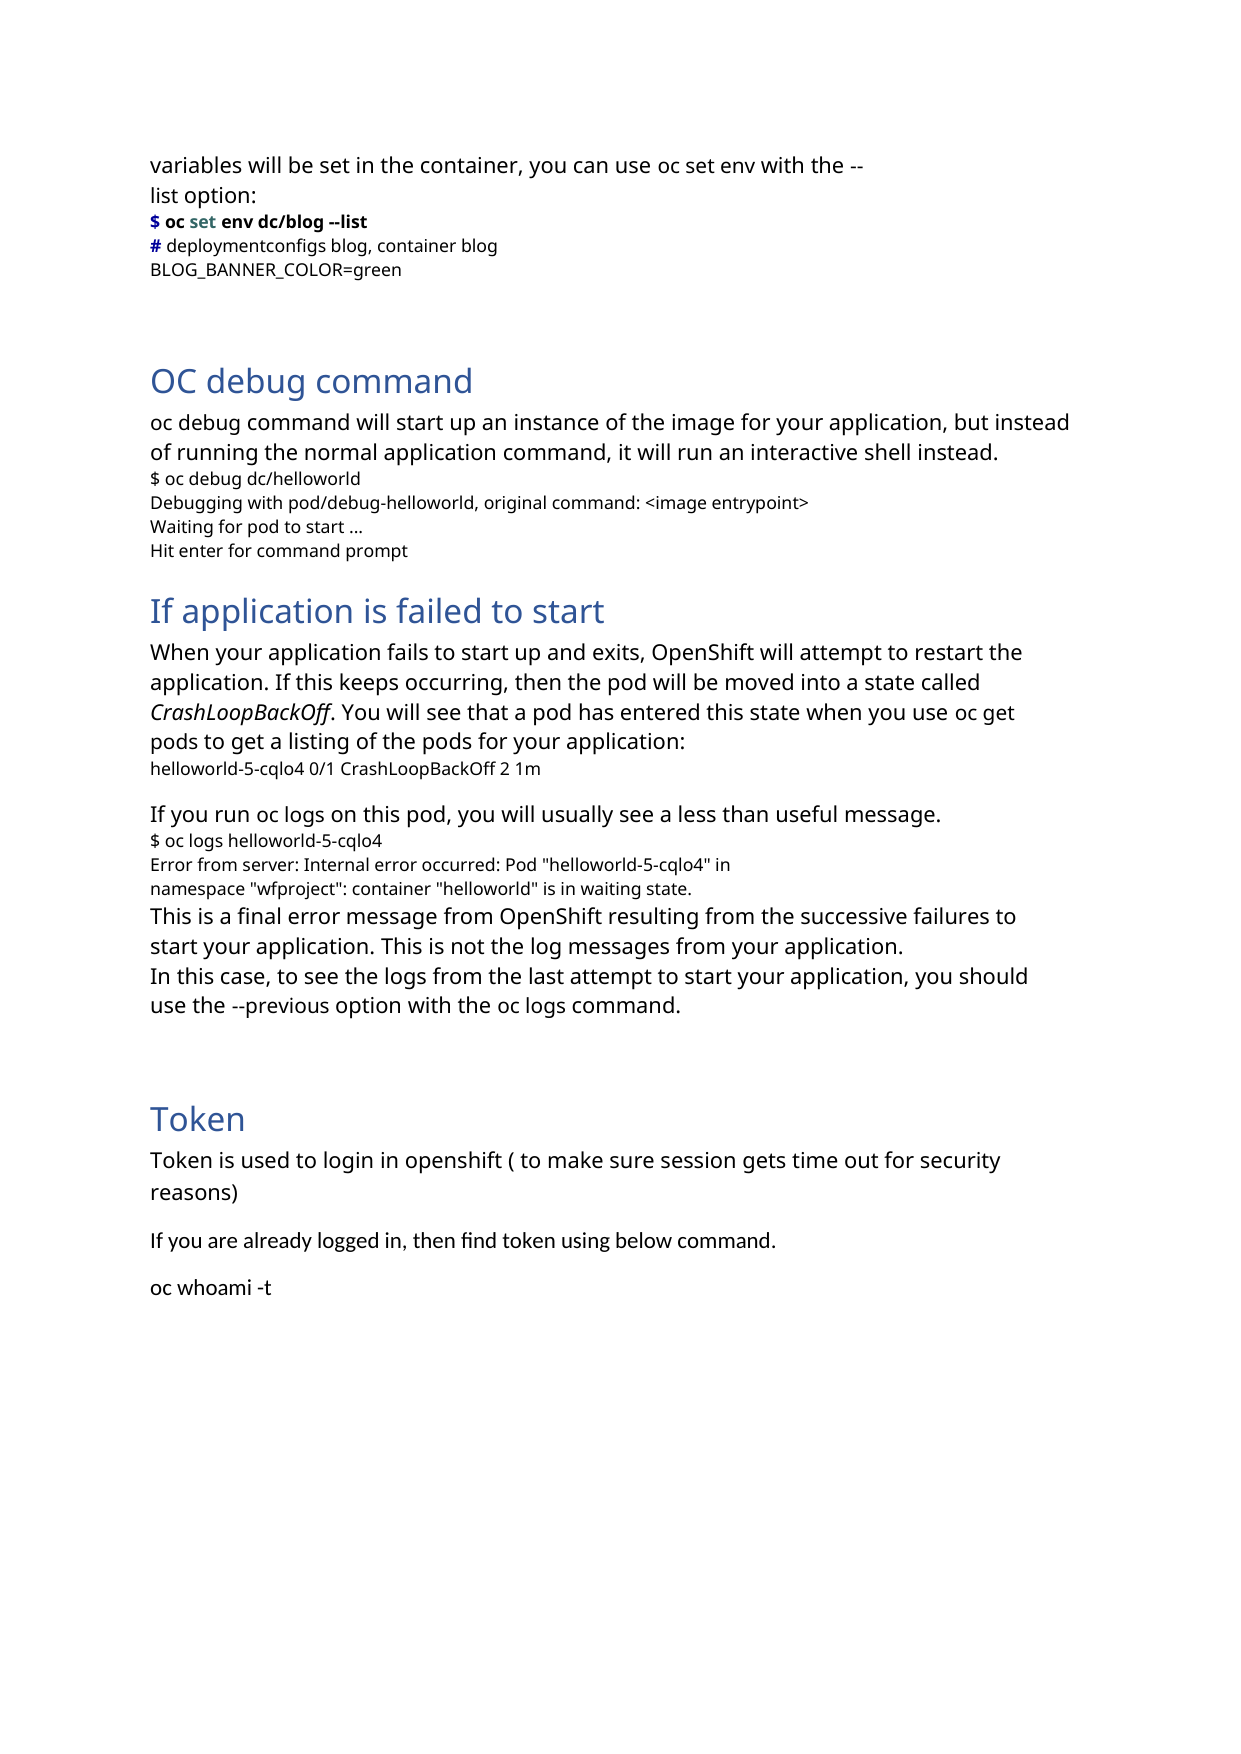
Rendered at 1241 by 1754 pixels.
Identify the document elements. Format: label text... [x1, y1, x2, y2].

text $ oc set env dc/blog --list [150, 209, 1090, 234]
text oc whoami -t [150, 1273, 1090, 1301]
subtitle OC debug command [150, 358, 1090, 403]
text use the --previous option with the oc logs command. [150, 990, 1090, 1020]
text Token is used to login in openshift ( to make sure session gets time out for security reasons) [150, 1145, 1090, 1207]
text In this case, to see the logs from the last attempt to start your application, you should [150, 961, 1090, 990]
text oc debug command will start up an instance of the image for your application, but instead of running the normal application command, it will run an interactive shell instead. [150, 407, 1090, 466]
subtitle Token [150, 1096, 1090, 1142]
text helloworld-5-cqlo4 0/1 CrashLoopBackOff 2 1m [150, 756, 1090, 780]
text Hit enter for command prompt [150, 539, 1090, 563]
text If you run oc logs on this pod, you will usually see a less than useful message. [150, 799, 1090, 828]
text BLOG_BANNER_COLOR=green [150, 258, 1090, 282]
text $ oc debug dc/helloworld [150, 466, 1090, 490]
text This is a final error message from OpenShift resulting from the successive failures to [150, 901, 1090, 931]
text # deploymentconfigs blog, container blog [150, 234, 1090, 258]
text Debugging with pod/debug-helloworld, original command: <image entrypoint> [150, 490, 1090, 514]
text pods to get a listing of the pods for your application: [150, 726, 1090, 756]
text application. If this keeps occurring, then the pod will be moved into a state called [150, 667, 1090, 696]
subtitle If application is failed to start [150, 588, 1090, 633]
text CrashLoopBackOff. You will see that a pod has entered this state when you use oc get [150, 696, 1090, 726]
text namespace "wfproject": container "helloworld" is in waiting state. [150, 877, 1090, 901]
text Error from server: Internal error occurred: Pod "helloworld-5-cqlo4" in [150, 853, 1090, 877]
text If you are already logged in, then find token using below command. [150, 1226, 1090, 1254]
text $ oc logs helloworld-5-cqlo4 [150, 828, 1090, 853]
text Waiting for pod to start ... [150, 514, 1090, 539]
text When your application fails to start up and exits, OpenShift will attempt to restart the [150, 637, 1090, 667]
text start your application. This is not the log messages from your application. [150, 931, 1090, 961]
text variables will be set in the container, you can use oc set env with the -- [150, 150, 1090, 180]
text list option: [150, 180, 1090, 209]
